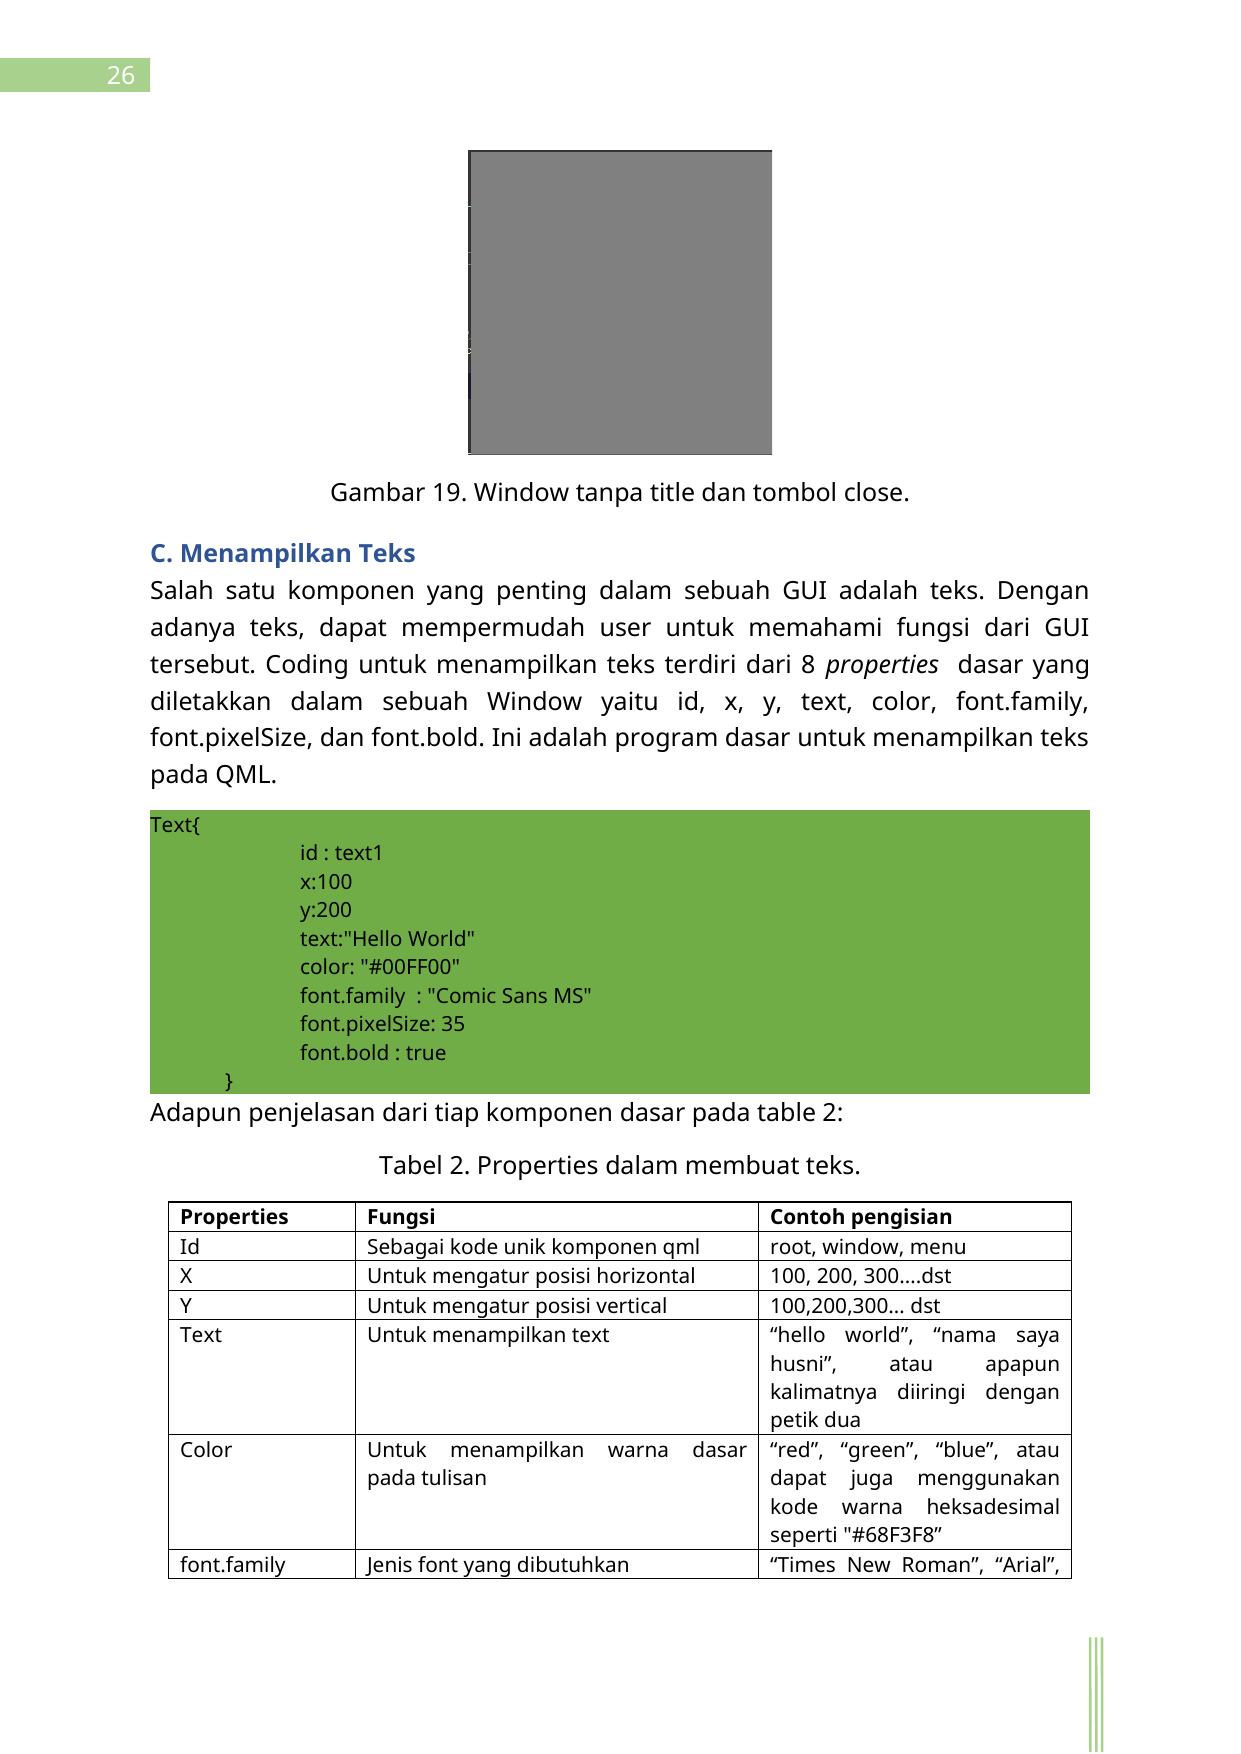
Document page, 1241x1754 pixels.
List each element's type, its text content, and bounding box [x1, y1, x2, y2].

text id : text1 [150, 838, 1090, 867]
text font.pixelSize: 35 [150, 1009, 1090, 1038]
text } [150, 1066, 1090, 1094]
text Salah satu komponen yang penting dalam sebuah GUI adalah teks. Dengan adanya teks, dapat mempermudah user untuk memahami fungsi dari GUI tersebut. Coding untuk menampilkan teks terdiri dari 8 properties dasar yang diletakkan dalam sebuah Window yaitu id, x, y, text, color, font.family, font.pixelSize, dan font.bold. Ini adalah program dasar untuk menampilkan teks pada QML. [150, 573, 1090, 791]
table_cell root, window, menu [759, 1232, 1071, 1260]
table_cell Untuk mengatur posisi vertical [356, 1291, 758, 1319]
table_cell “red”, “green”, “blue”, atau dapat juga menggunakan kode warna heksadesimal seperti "#68F3F8” [759, 1435, 1071, 1549]
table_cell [759, 1550, 1071, 1578]
table_cell Untuk mengatur posisi horizontal [356, 1261, 758, 1290]
text Text{ [150, 810, 1090, 838]
text color: "#00FF00" [150, 952, 1090, 981]
table_cell X [169, 1261, 355, 1290]
table_cell font.family [169, 1550, 355, 1578]
table_cell Y [169, 1291, 355, 1319]
table_cell Sebagai kode unik komponen qml [356, 1232, 758, 1260]
text text:"Hello World" [150, 924, 1090, 952]
table_cell Untuk menampilkan text [356, 1320, 758, 1434]
table_cell 100, 200, 300….dst [759, 1261, 1071, 1290]
text y:200 [150, 895, 1090, 924]
text Adapun penjelasan dari tiap komponen dasar pada table 2: [150, 1094, 1090, 1128]
table_cell “hello world”, “nama saya husni”, atau apapun kalimatnya diiringi dengan petik dua [759, 1320, 1071, 1434]
table_cell 100,200,300… dst [759, 1291, 1071, 1319]
picture [468, 150, 773, 455]
text font.bold : true [150, 1038, 1090, 1066]
table_header Contoh pengisian [759, 1203, 1071, 1231]
text font.family : "Comic Sans MS" [150, 981, 1090, 1009]
table_cell Color [169, 1435, 355, 1549]
table_cell Id [169, 1232, 355, 1260]
table_header Properties [169, 1203, 355, 1231]
table_cell Text [169, 1320, 355, 1434]
table_cell Untuk menampilkan warna dasar pada tulisan [356, 1435, 758, 1549]
table_header Fungsi [356, 1203, 758, 1231]
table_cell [356, 1550, 758, 1578]
text x:100 [150, 867, 1090, 895]
subtitle C. Menampilkan Teks [150, 536, 1090, 570]
